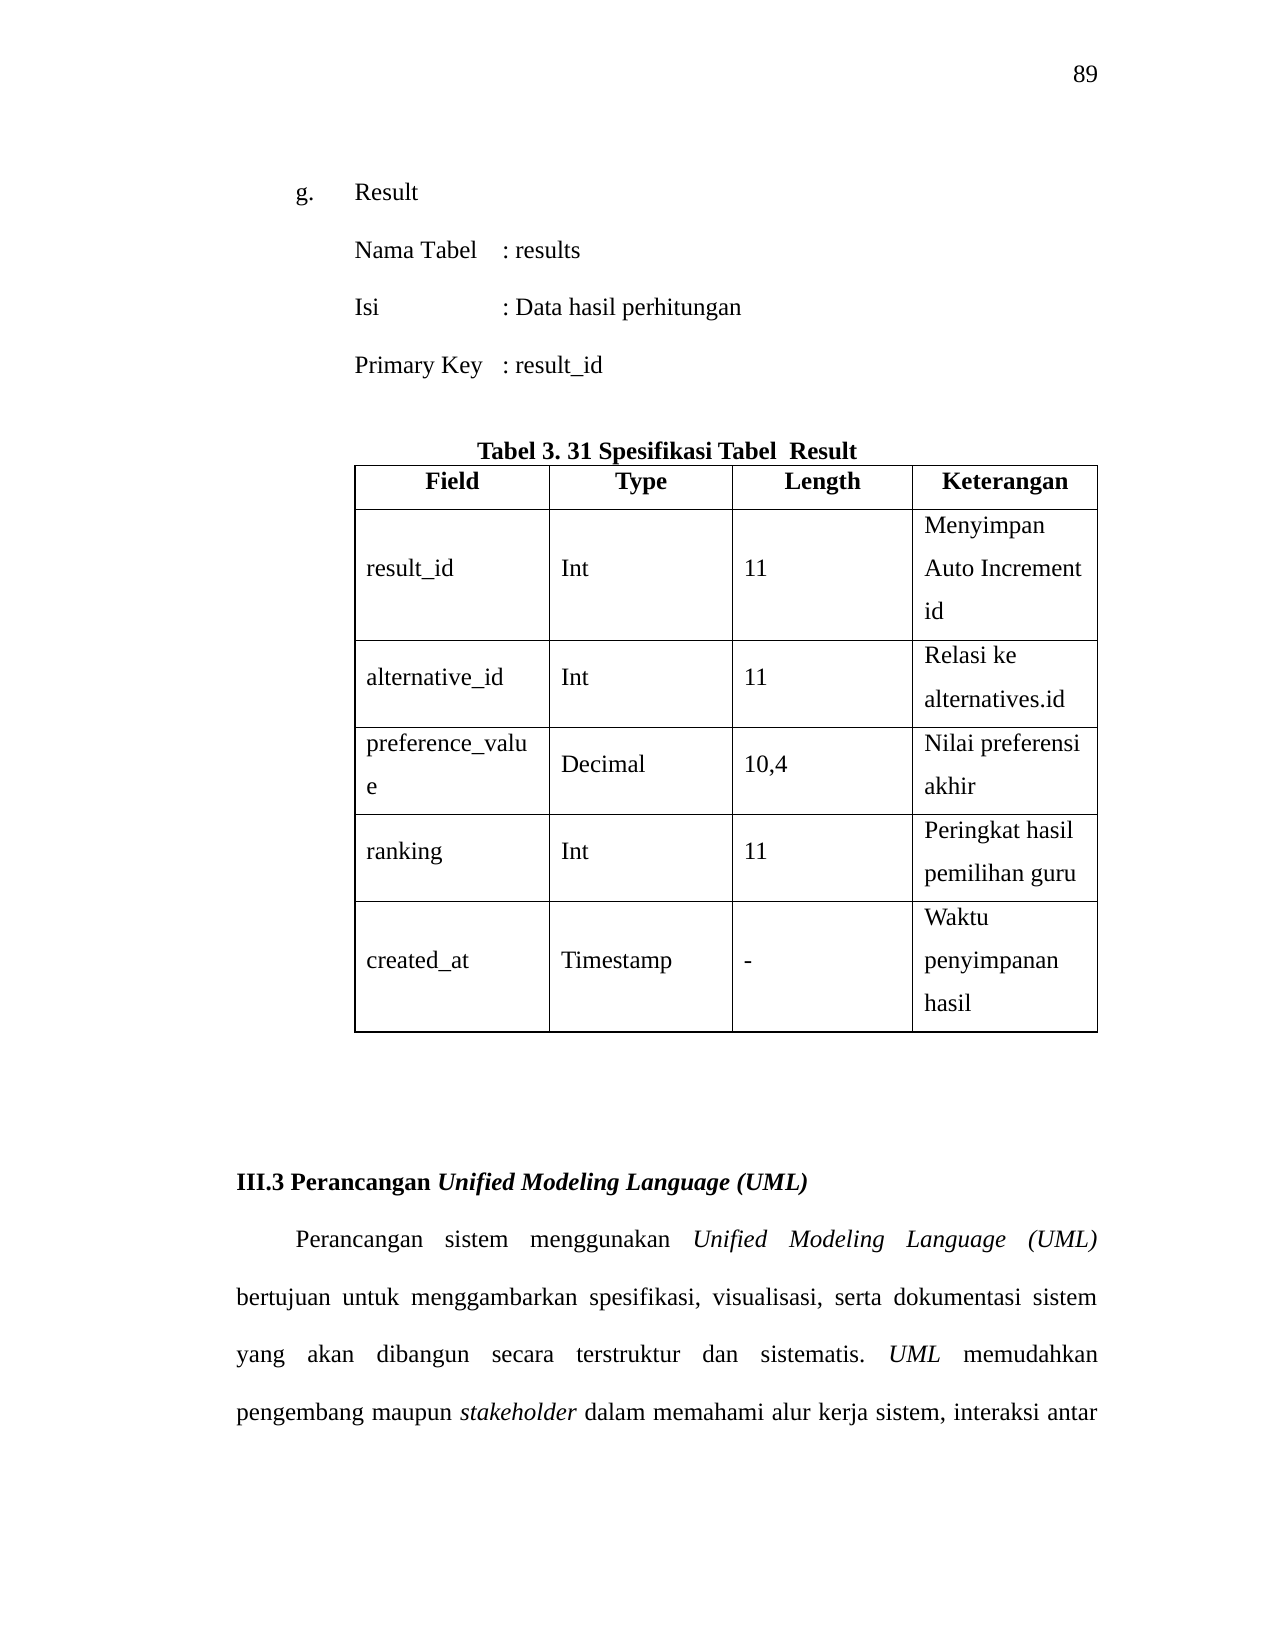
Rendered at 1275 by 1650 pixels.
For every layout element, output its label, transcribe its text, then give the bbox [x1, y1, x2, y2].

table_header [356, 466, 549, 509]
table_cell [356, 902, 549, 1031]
subtitle Perancangan Unified Modeling Language (UML) [236, 1167, 1098, 1196]
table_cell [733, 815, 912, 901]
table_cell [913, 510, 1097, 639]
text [236, 1224, 1098, 1426]
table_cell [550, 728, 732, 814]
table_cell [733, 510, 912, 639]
list Primary Key : result_id [354, 350, 1098, 378]
list Result [295, 177, 1098, 206]
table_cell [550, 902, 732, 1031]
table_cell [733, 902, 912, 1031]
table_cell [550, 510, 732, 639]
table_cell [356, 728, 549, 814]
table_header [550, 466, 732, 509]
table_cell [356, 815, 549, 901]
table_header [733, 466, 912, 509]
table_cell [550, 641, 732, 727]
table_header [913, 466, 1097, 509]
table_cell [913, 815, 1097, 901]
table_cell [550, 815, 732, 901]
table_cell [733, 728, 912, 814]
list Nama Tabel : results [354, 235, 1098, 263]
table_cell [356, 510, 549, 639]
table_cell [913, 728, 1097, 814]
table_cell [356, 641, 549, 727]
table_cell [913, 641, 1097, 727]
text Tabel 3. 31 Spesifikasi Tabel Result [236, 436, 1098, 465]
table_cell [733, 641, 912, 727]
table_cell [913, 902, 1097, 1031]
list Isi : Data hasil perhitungan [354, 292, 1098, 321]
